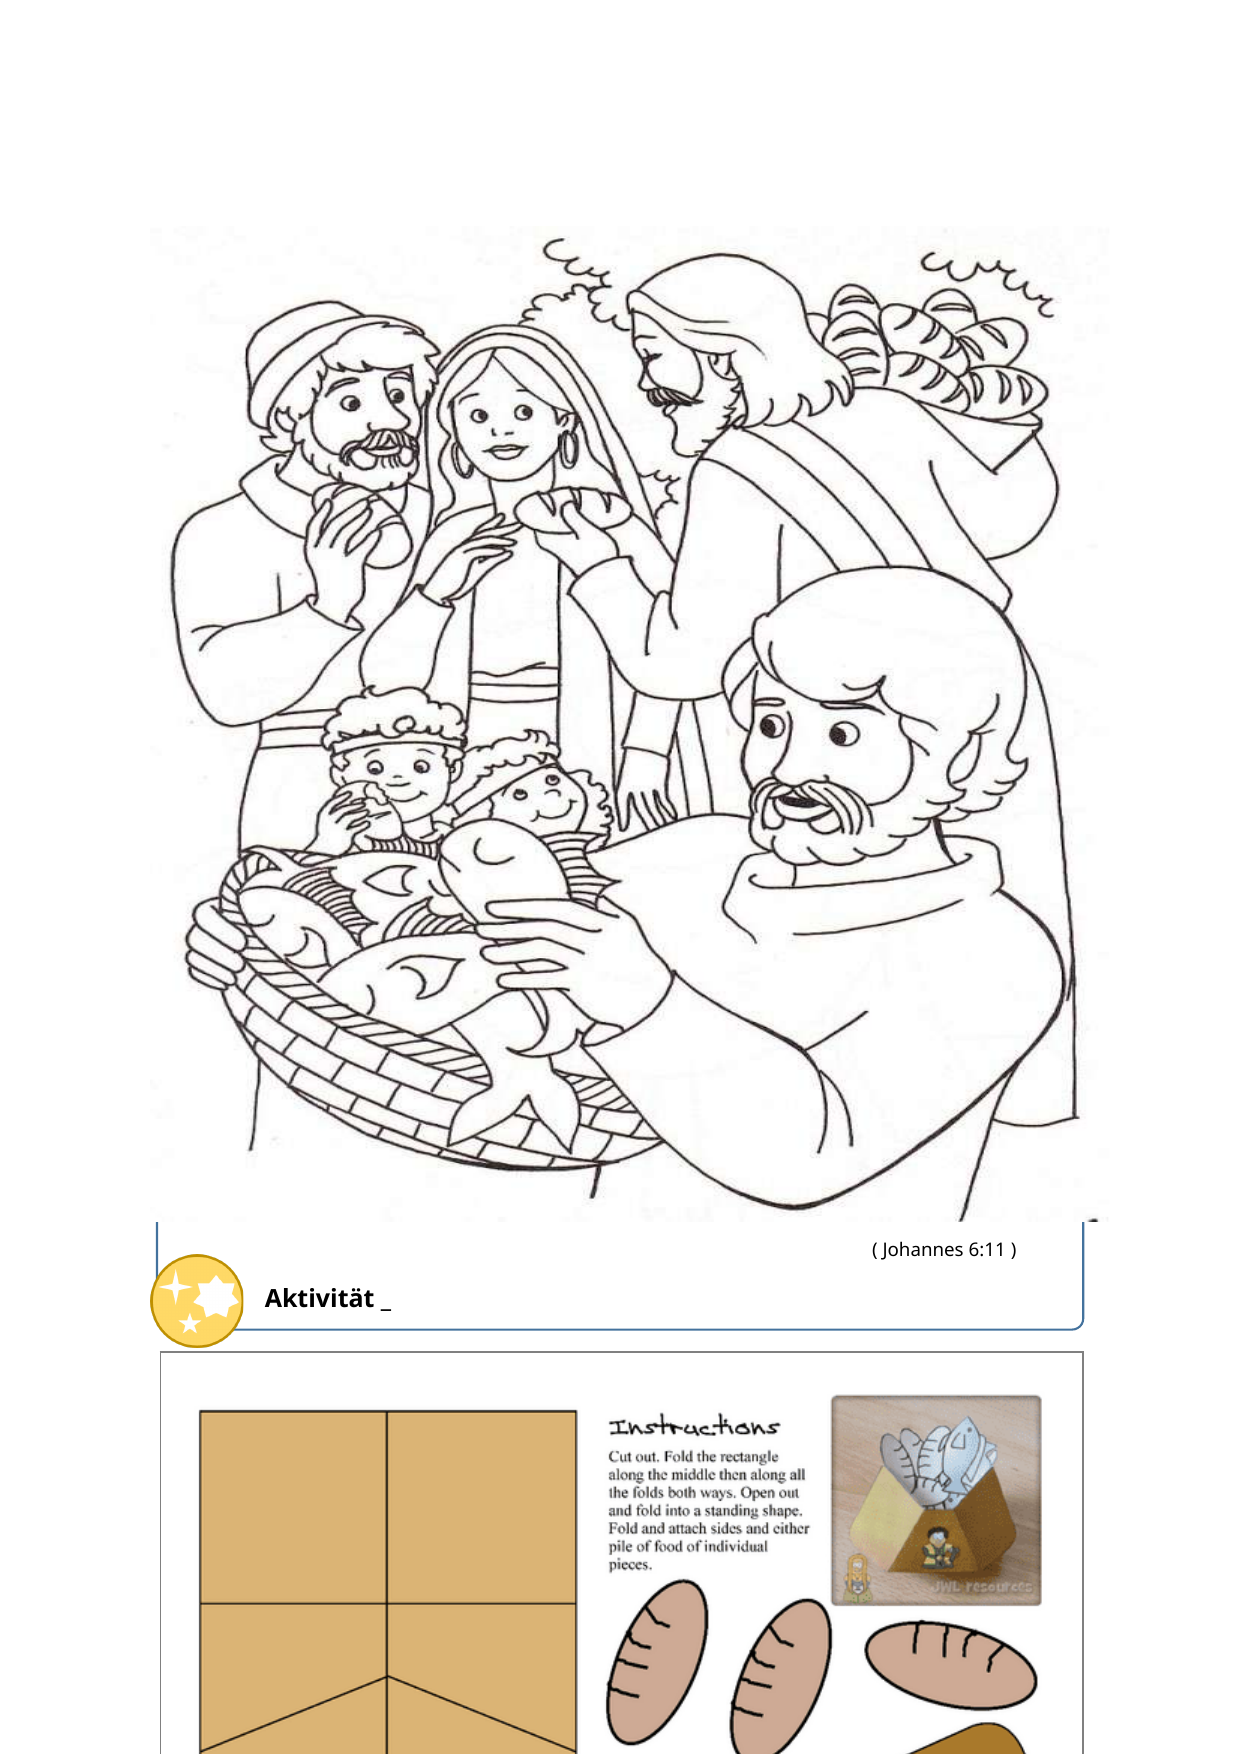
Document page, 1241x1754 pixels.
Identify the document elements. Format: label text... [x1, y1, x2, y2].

picture [161, 1353, 1082, 1754]
picture [150, 1254, 244, 1348]
picture [150, 226, 1110, 1222]
text ( Johannes 6:11 ) [159, 1236, 1082, 1262]
text Aktivität _ [244, 1281, 1082, 1314]
